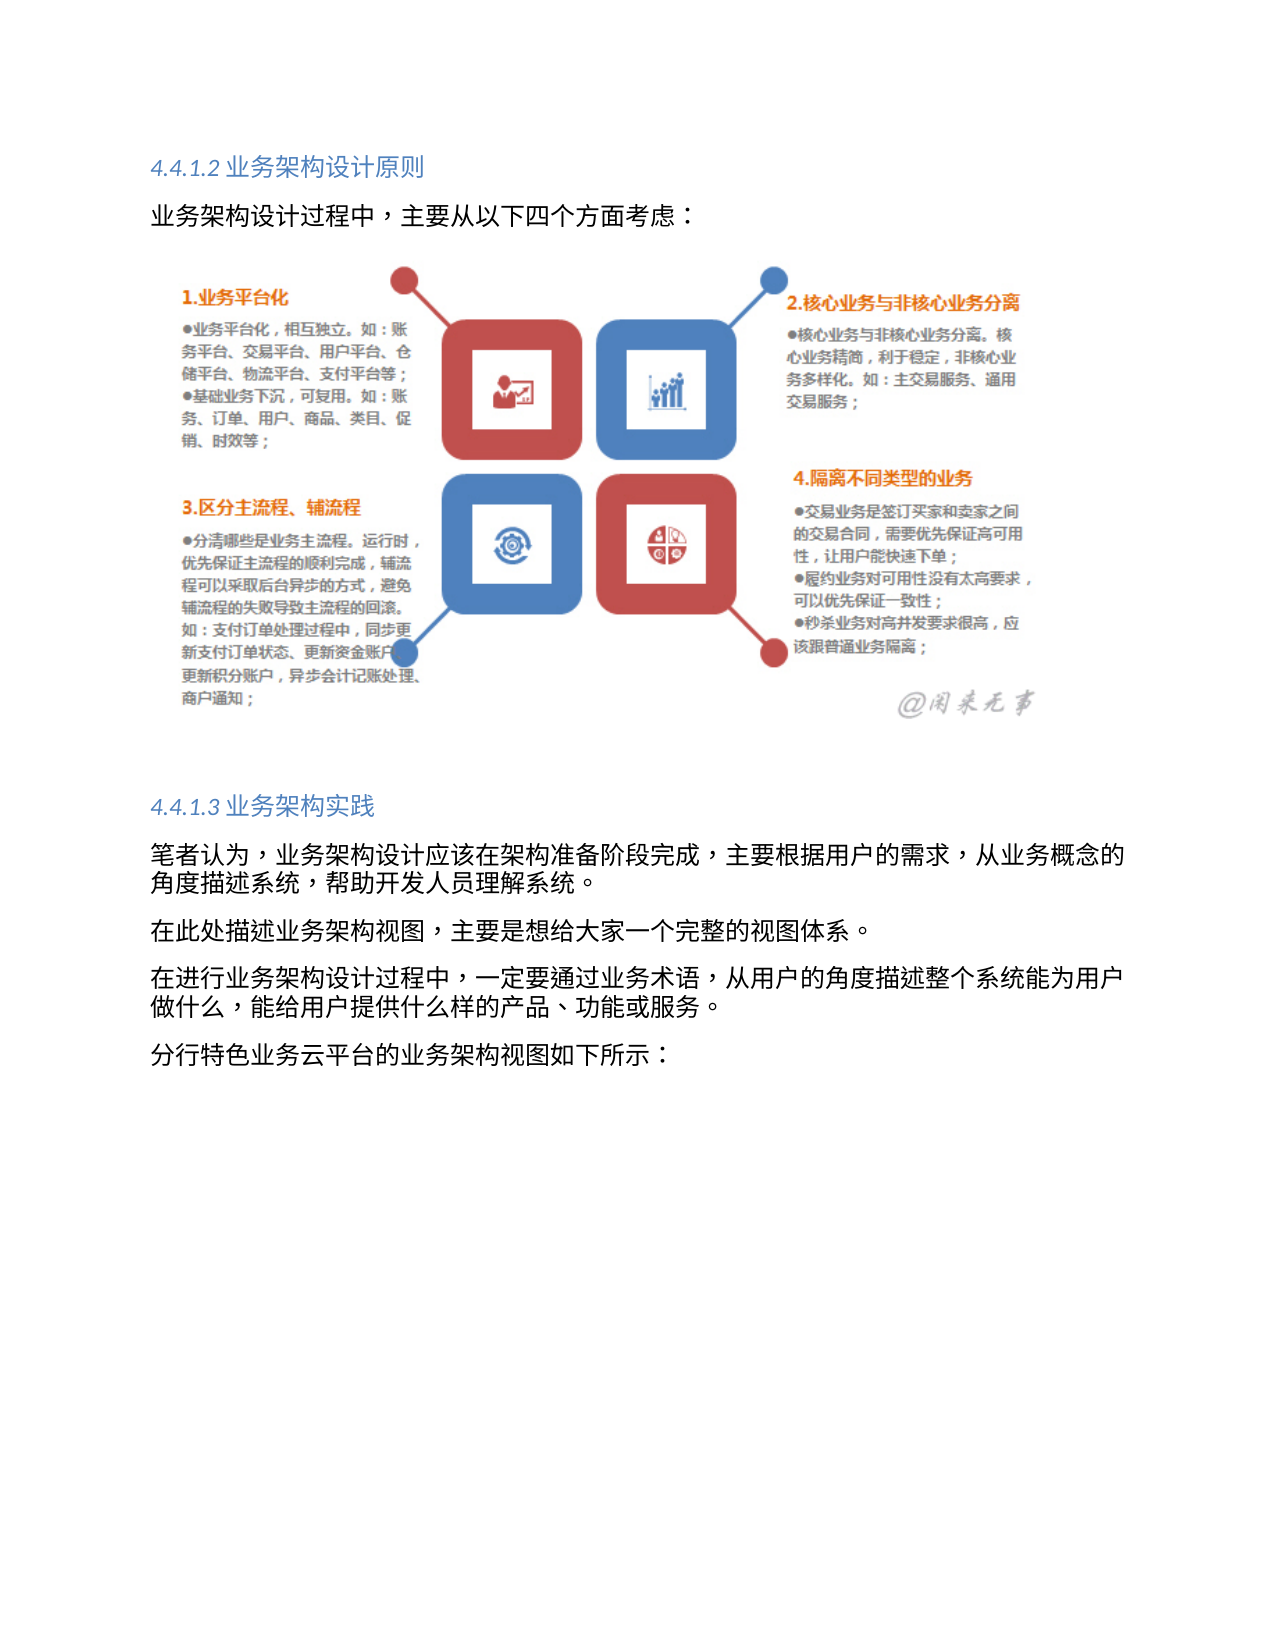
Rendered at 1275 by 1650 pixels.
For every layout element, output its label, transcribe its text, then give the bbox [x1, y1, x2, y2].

text 在此处描述业务架构视图，主要是想给大家一个完整的视图体系。 [150, 918, 1125, 947]
text 笔者认为，业务架构设计应该在架构准备阶段完成，主要根据用户的需求，从业务概念的角度描述系统，帮助开发人员理解系统。 [150, 842, 1125, 899]
text 在进行业务架构设计过程中，一定要通过业务术语，从用户的角度描述整个系统能为用户做什么，能给用户提供什么样的产品、功能或服务。 [150, 965, 1125, 1023]
text 业务架构设计过程中，主要从以下四个方面考虑： [150, 203, 1125, 232]
subtitle 4.4.1.3 业务架构实践 [150, 789, 1125, 823]
text 分行特色业务云平台的业务架构视图如下所示： [150, 1042, 1125, 1070]
picture [168, 250, 1044, 719]
subtitle 4.4.1.2 业务架构设计原则 [150, 150, 1125, 184]
